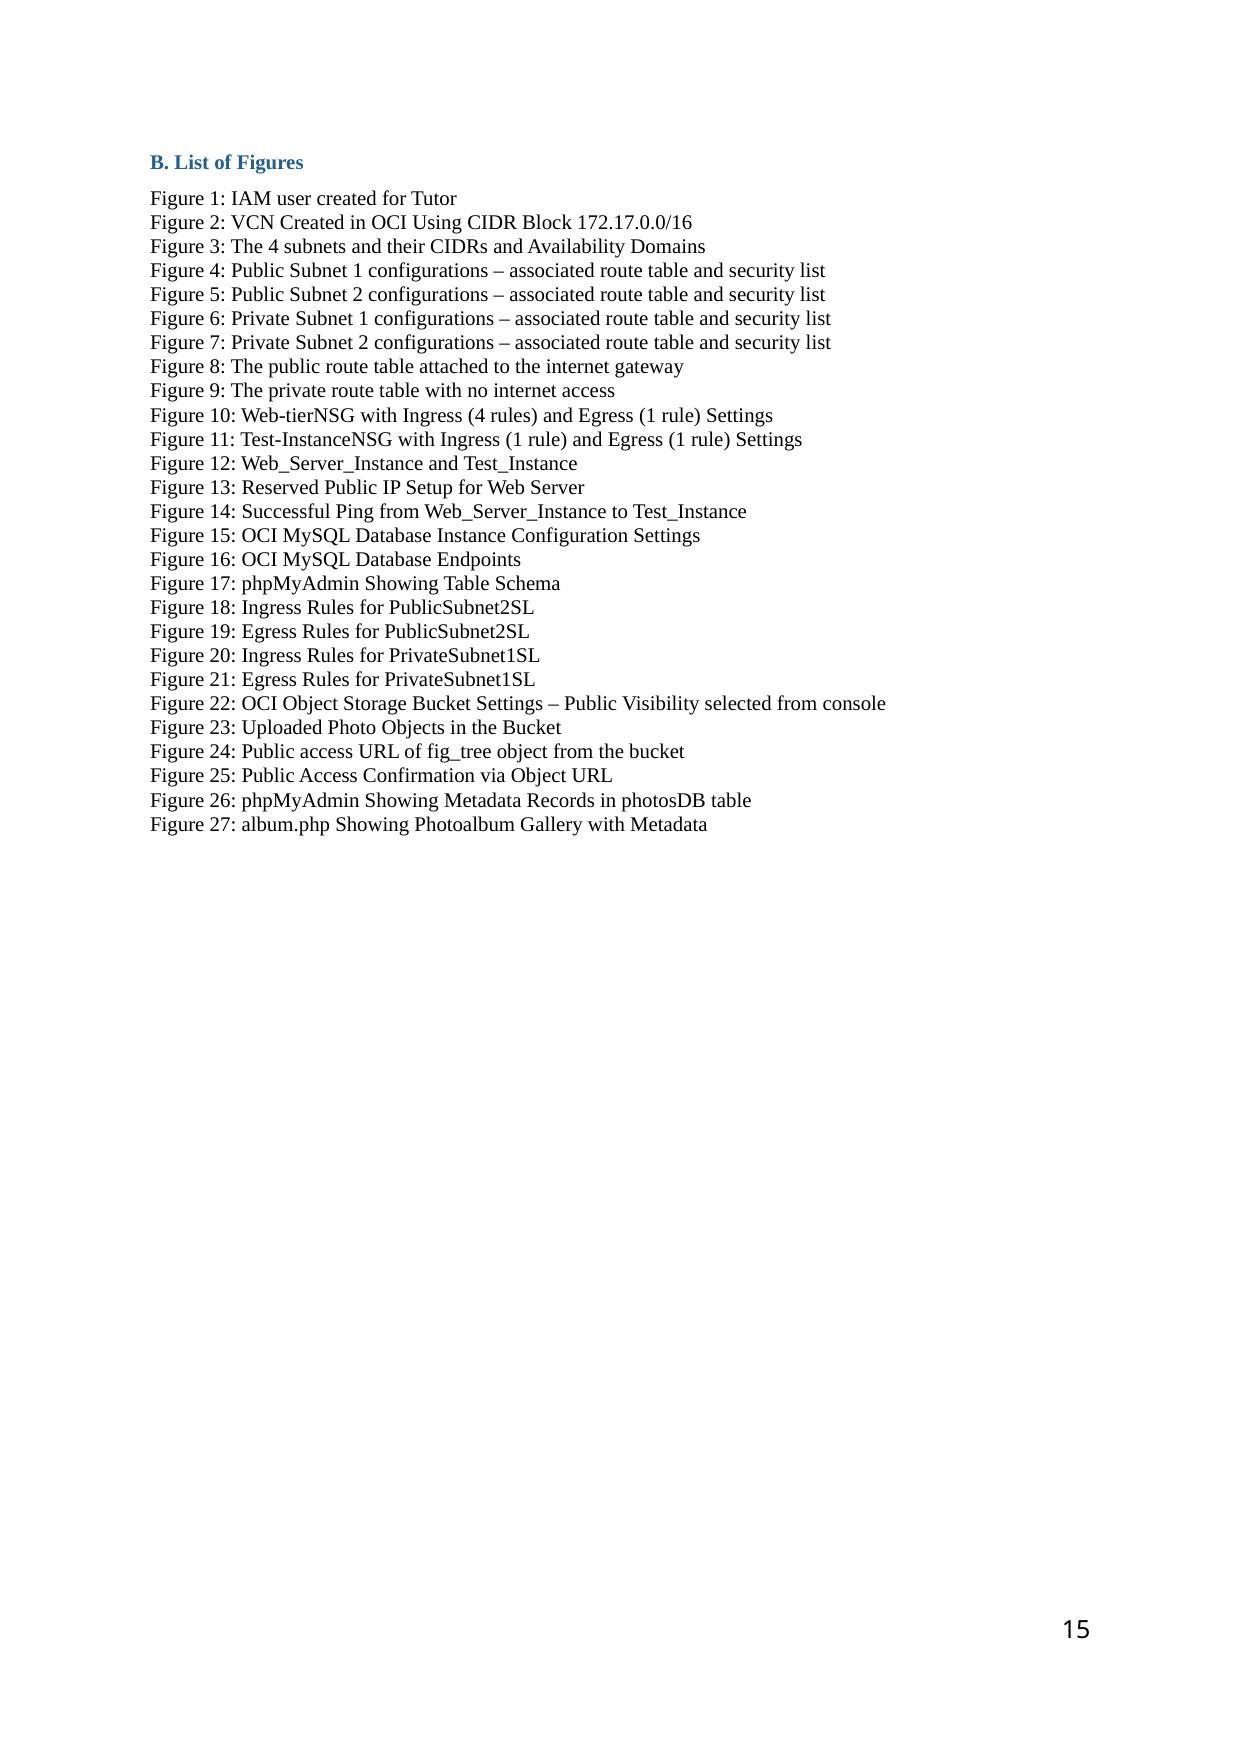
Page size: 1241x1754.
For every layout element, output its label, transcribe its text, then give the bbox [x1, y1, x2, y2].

text Figure 25: Public Access Confirmation via Object URL [150, 763, 1090, 787]
text Figure 7: Private Subnet 2 configurations – associated route table and security list [150, 330, 1090, 354]
subtitle B. List of Figures [150, 150, 1090, 174]
text Figure 2: VCN Created in OCI Using CIDR Block 172.17.0.0/16 [150, 210, 1090, 234]
text Figure 3: The 4 subnets and their CIDRs and Availability Domains [150, 234, 1090, 258]
text Figure 12: Web_Server_Instance and Test_Instance [150, 451, 1090, 475]
text Figure 10: Web-tierNSG with Ingress (4 rules) and Egress (1 rule) Settings [150, 402, 1090, 427]
text Figure 4: Public Subnet 1 configurations – associated route table and security list [150, 258, 1090, 282]
text Figure 27: album.php Showing Photoalbum Gallery with Metadata [150, 812, 1090, 836]
text Figure 14: Successful Ping from Web_Server_Instance to Test_Instance [150, 499, 1090, 523]
text Figure 24: Public access URL of fig_tree object from the bucket [150, 739, 1090, 763]
text Figure 16: OCI MySQL Database Endpoints [150, 547, 1090, 571]
text Figure 8: The public route table attached to the internet gateway [150, 354, 1090, 378]
text Figure 6: Private Subnet 1 configurations – associated route table and security list [150, 306, 1090, 330]
text Figure 22: OCI Object Storage Bucket Settings – Public Visibility selected from console [150, 691, 1090, 715]
text Figure 26: phpMyAdmin Showing Metadata Records in photosDB table [150, 787, 1090, 812]
text Figure 21: Egress Rules for PrivateSubnet1SL [150, 667, 1090, 691]
text Figure 13: Reserved Public IP Setup for Web Server [150, 475, 1090, 499]
text Figure 1: IAM user created for Tutor [150, 186, 1090, 210]
text Figure 11: Test-InstanceNSG with Ingress (1 rule) and Egress (1 rule) Settings [150, 427, 1090, 451]
text Figure 15: OCI MySQL Database Instance Configuration Settings [150, 523, 1090, 547]
text Figure 18: Ingress Rules for PublicSubnet2SL [150, 595, 1090, 619]
text Figure 20: Ingress Rules for PrivateSubnet1SL [150, 643, 1090, 667]
text Figure 23: Uploaded Photo Objects in the Bucket [150, 715, 1090, 739]
text Figure 5: Public Subnet 2 configurations – associated route table and security list [150, 282, 1090, 306]
text Figure 19: Egress Rules for PublicSubnet2SL [150, 619, 1090, 643]
text Figure 17: phpMyAdmin Showing Table Schema [150, 571, 1090, 595]
text Figure 9: The private route table with no internet access [150, 378, 1090, 402]
